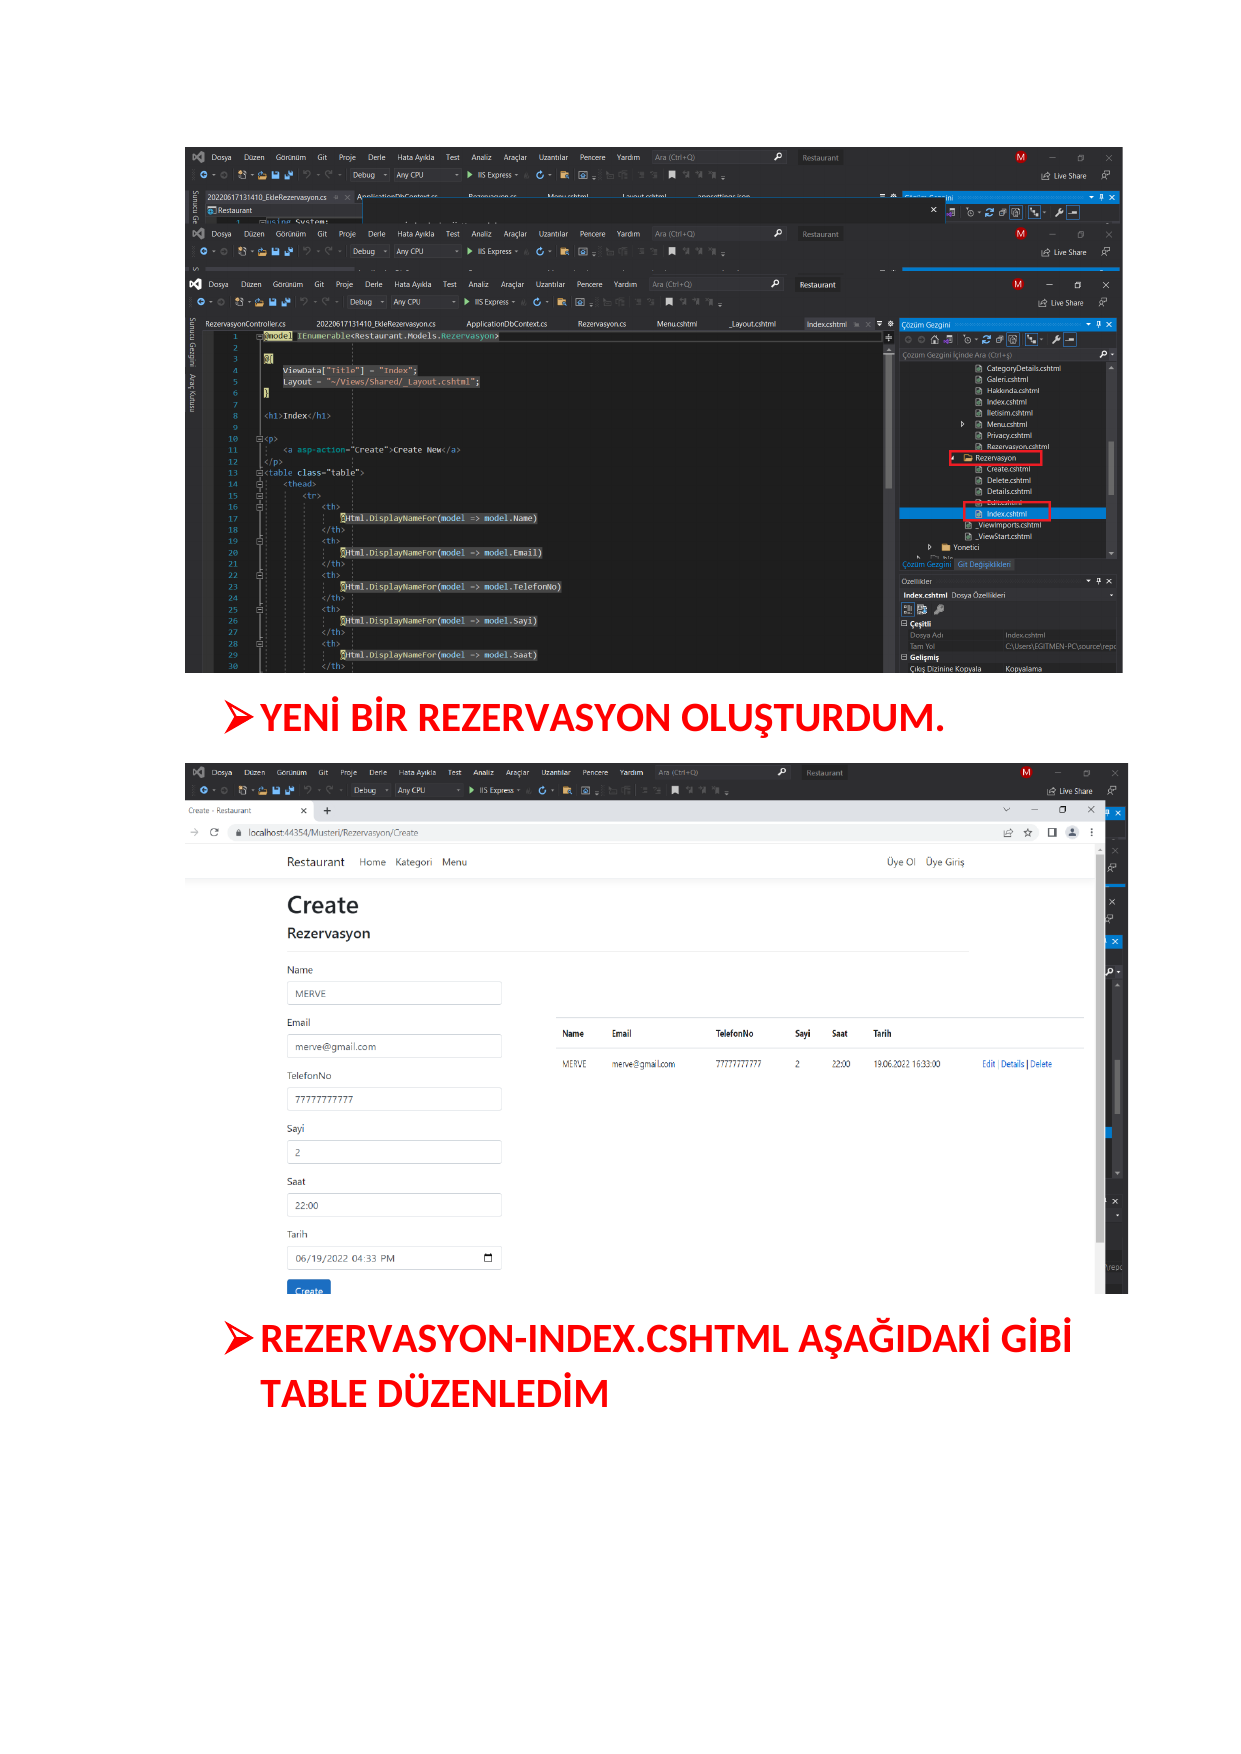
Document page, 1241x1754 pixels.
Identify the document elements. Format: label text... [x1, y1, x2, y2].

list REZERVASYON-INDEX.CSHTML AŞAĞIDAKİ GİBİ TABLE DÜZENLEDİM [223, 1312, 1093, 1418]
picture [185, 147, 1123, 673]
list YENİ BİR REZERVASYON OLUŞTURDUM. [223, 691, 1093, 742]
picture [185, 763, 1129, 1294]
